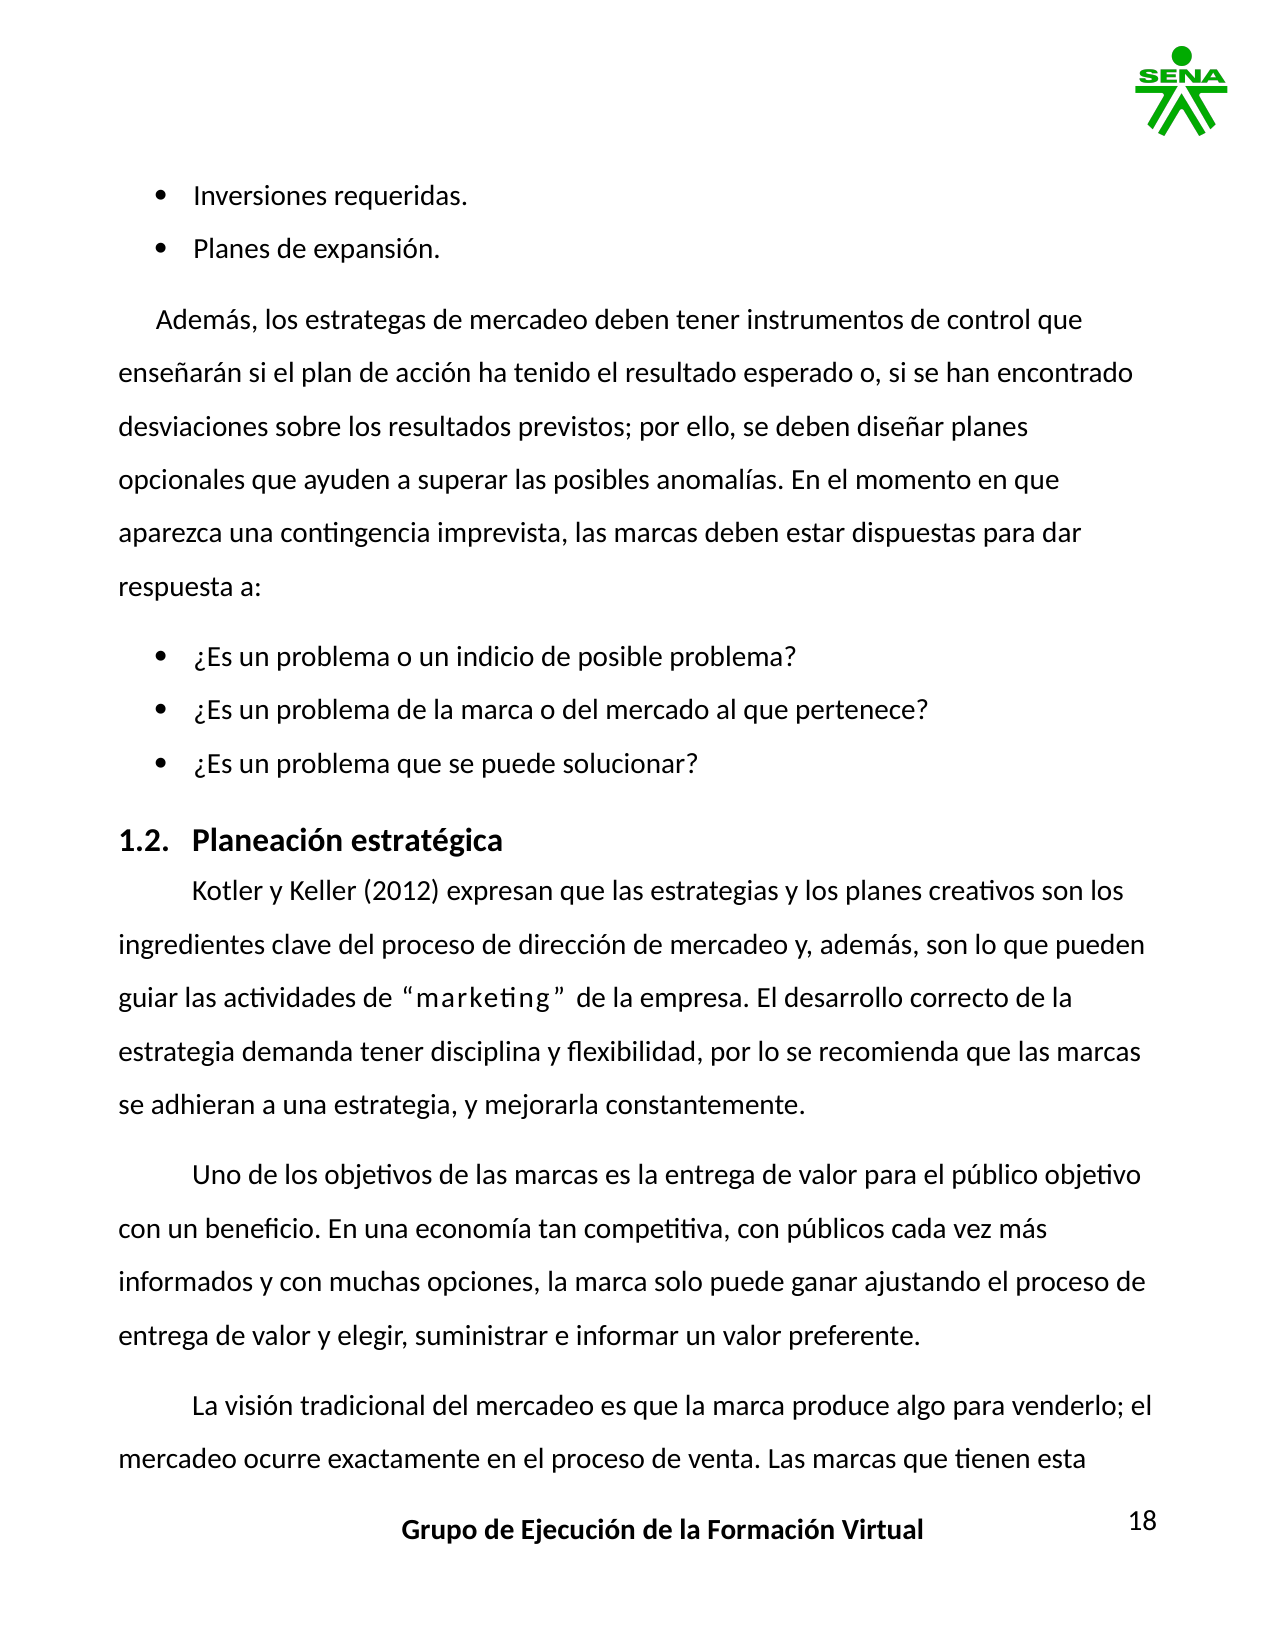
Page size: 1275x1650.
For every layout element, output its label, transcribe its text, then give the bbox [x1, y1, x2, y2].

list ¿Es un problema que se puede solucionar? [156, 745, 1157, 781]
list ¿Es un problema de la marca o del mercado al que pertenece? [156, 691, 1157, 727]
list Inversiones requeridas. [156, 177, 1157, 213]
picture [1135, 46, 1228, 136]
list Planes de expansión. [156, 231, 1157, 266]
list ¿Es un problema o un indicio de posible problema? [156, 638, 1157, 674]
subtitle Planeación estratégica [118, 819, 1157, 860]
text Uno de los objetivos de las marcas es la entrega de valor para el público objetivo con un beneficio. En una economía tan competitiva, con públicos cada vez más informados y con muchas opciones, la marca solo puede ganar ajustando el proceso de entrega de valor y elegir, suministrar e informar un valor preferente. [118, 1156, 1157, 1352]
text Kotler y Keller (2012) expresan que las estrategias y los planes creativos son los ingredientes clave del proceso de dirección de mercadeo y, además, son lo que pueden guiar las actividades de “marketing” de la empresa. El desarrollo correcto de la estrategia demanda tener disciplina y flexibilidad, por lo se recomienda que las marcas se adhieran a una estrategia, y mejorarla constantemente. [118, 872, 1157, 1122]
text Además, los estrategas de mercadeo deben tener instrumentos de control que enseñarán si el plan de acción ha tenido el resultado esperado o, si se han encontrado desviaciones sobre los resultados previstos; por ello, se deben diseñar planes opcionales que ayuden a superar las posibles anomalías. En el momento en que aparezca una contingencia imprevista, las marcas deben estar dispuestas para dar respuesta a: [118, 301, 1157, 603]
